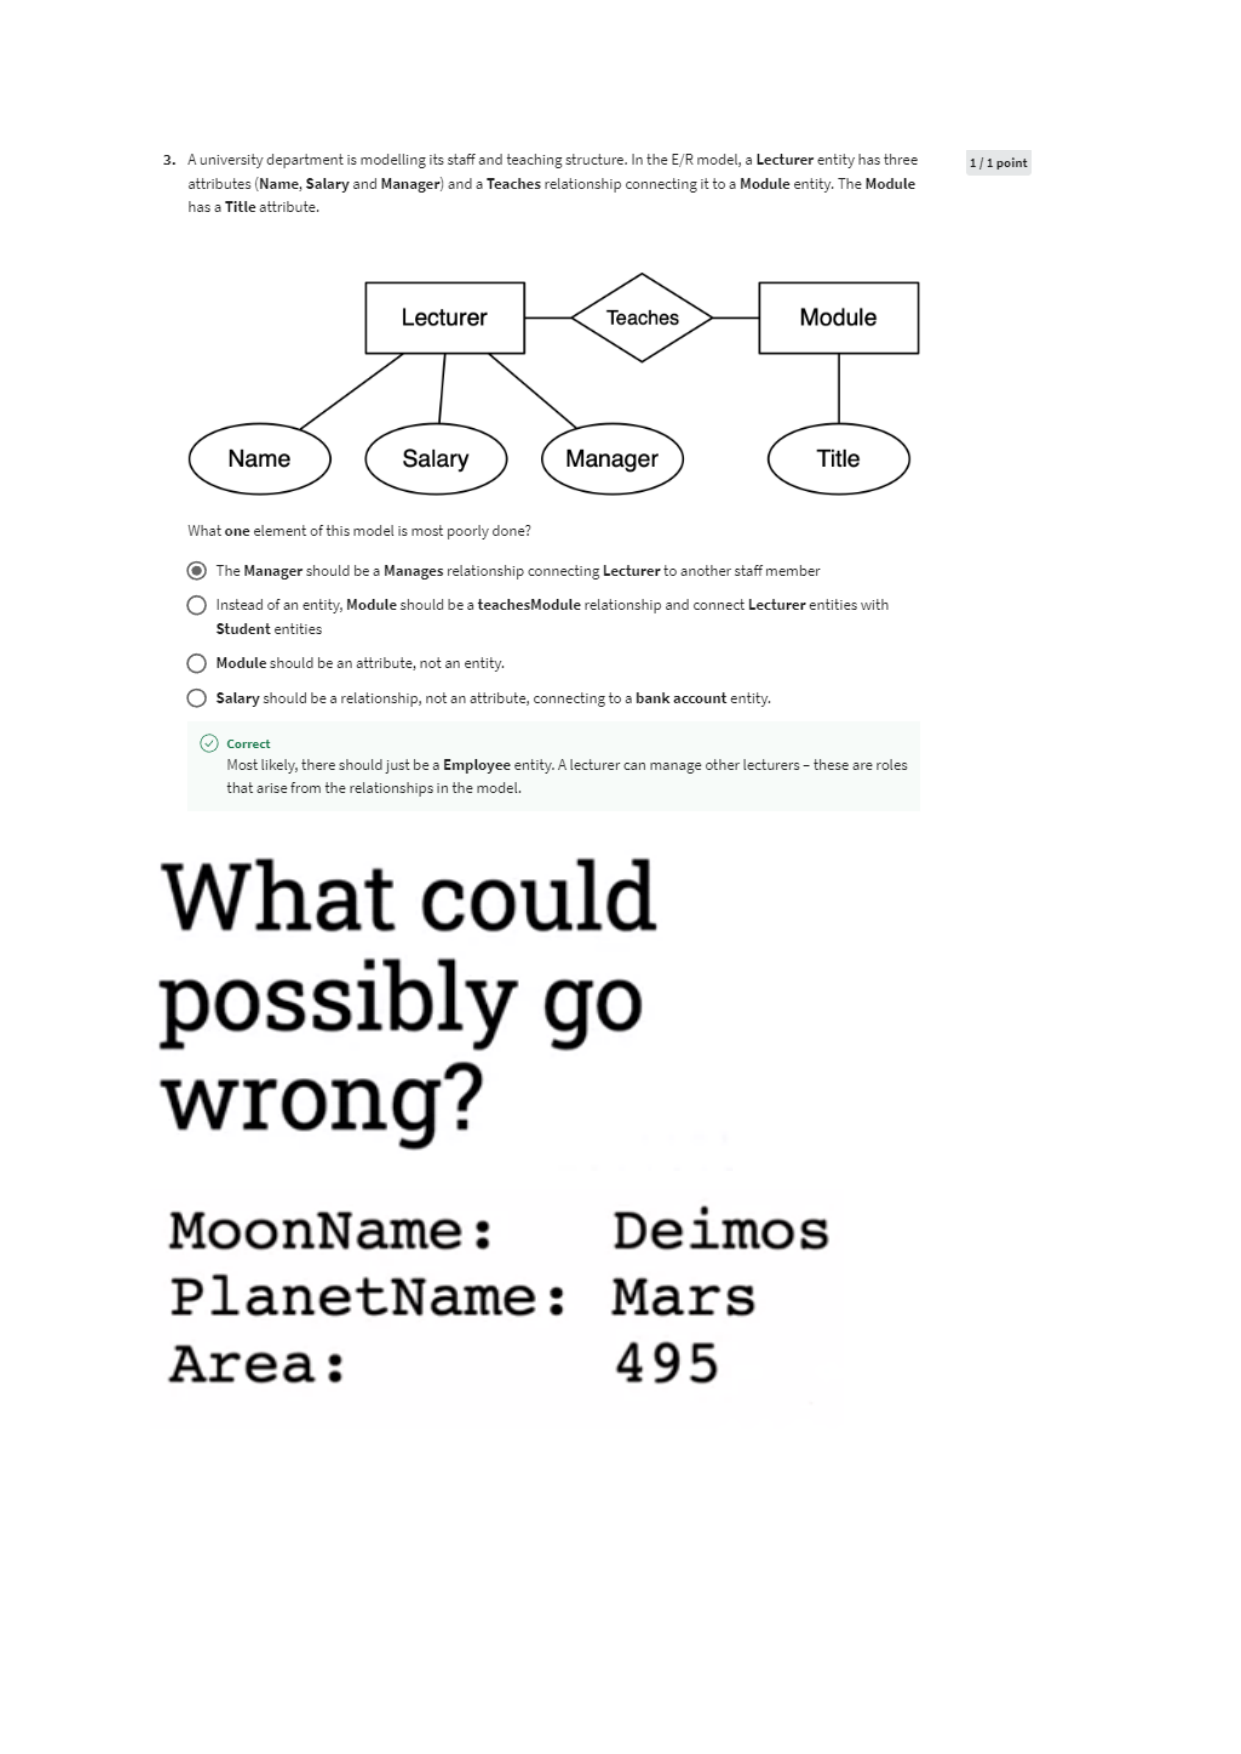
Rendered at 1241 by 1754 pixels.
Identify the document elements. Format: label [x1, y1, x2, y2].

picture [150, 1189, 844, 1429]
picture [150, 839, 733, 1171]
picture [150, 150, 1091, 821]
